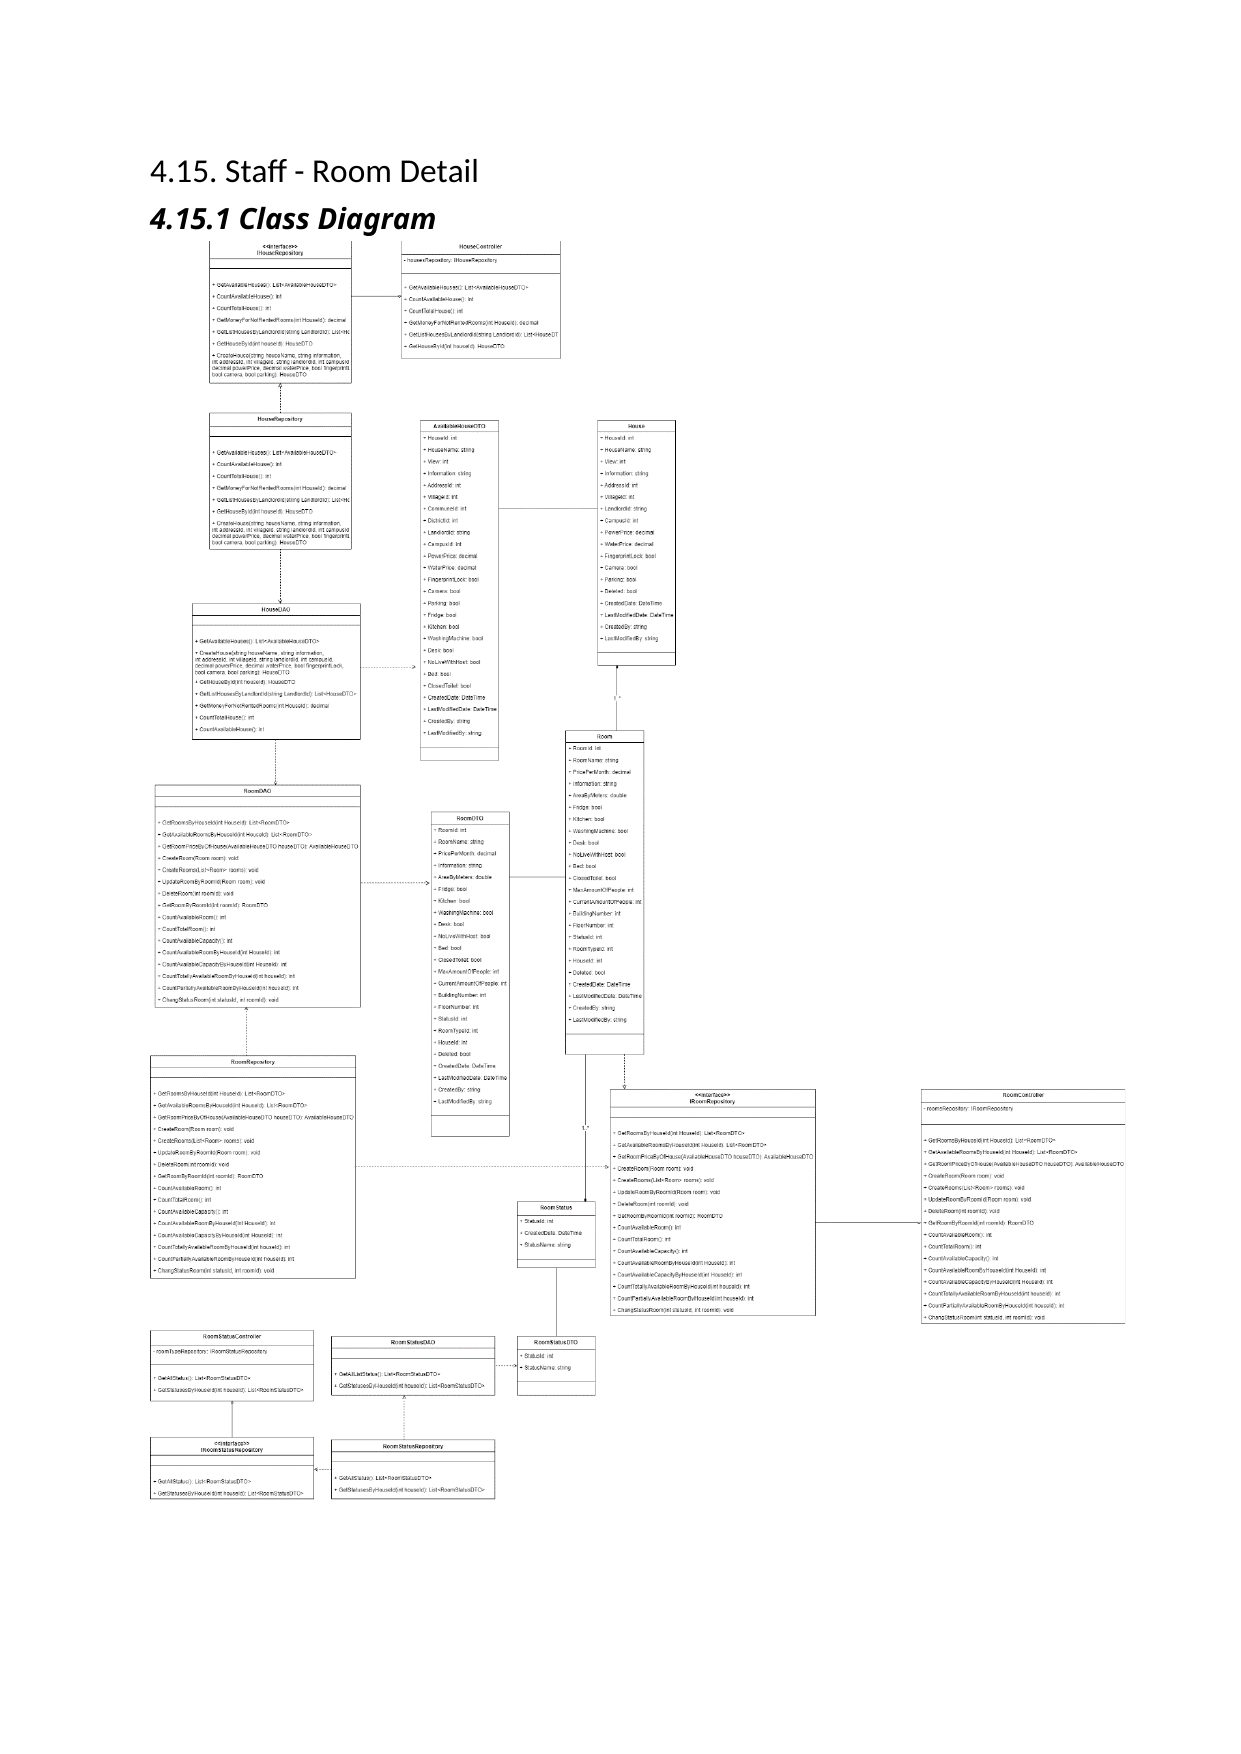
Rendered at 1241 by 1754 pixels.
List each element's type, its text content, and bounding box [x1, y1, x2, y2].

subtitle 4.15.1 Class Diagram [150, 198, 1093, 238]
picture [150, 241, 1125, 1500]
subtitle 4.15. Staff - Room Detail [150, 150, 1093, 191]
